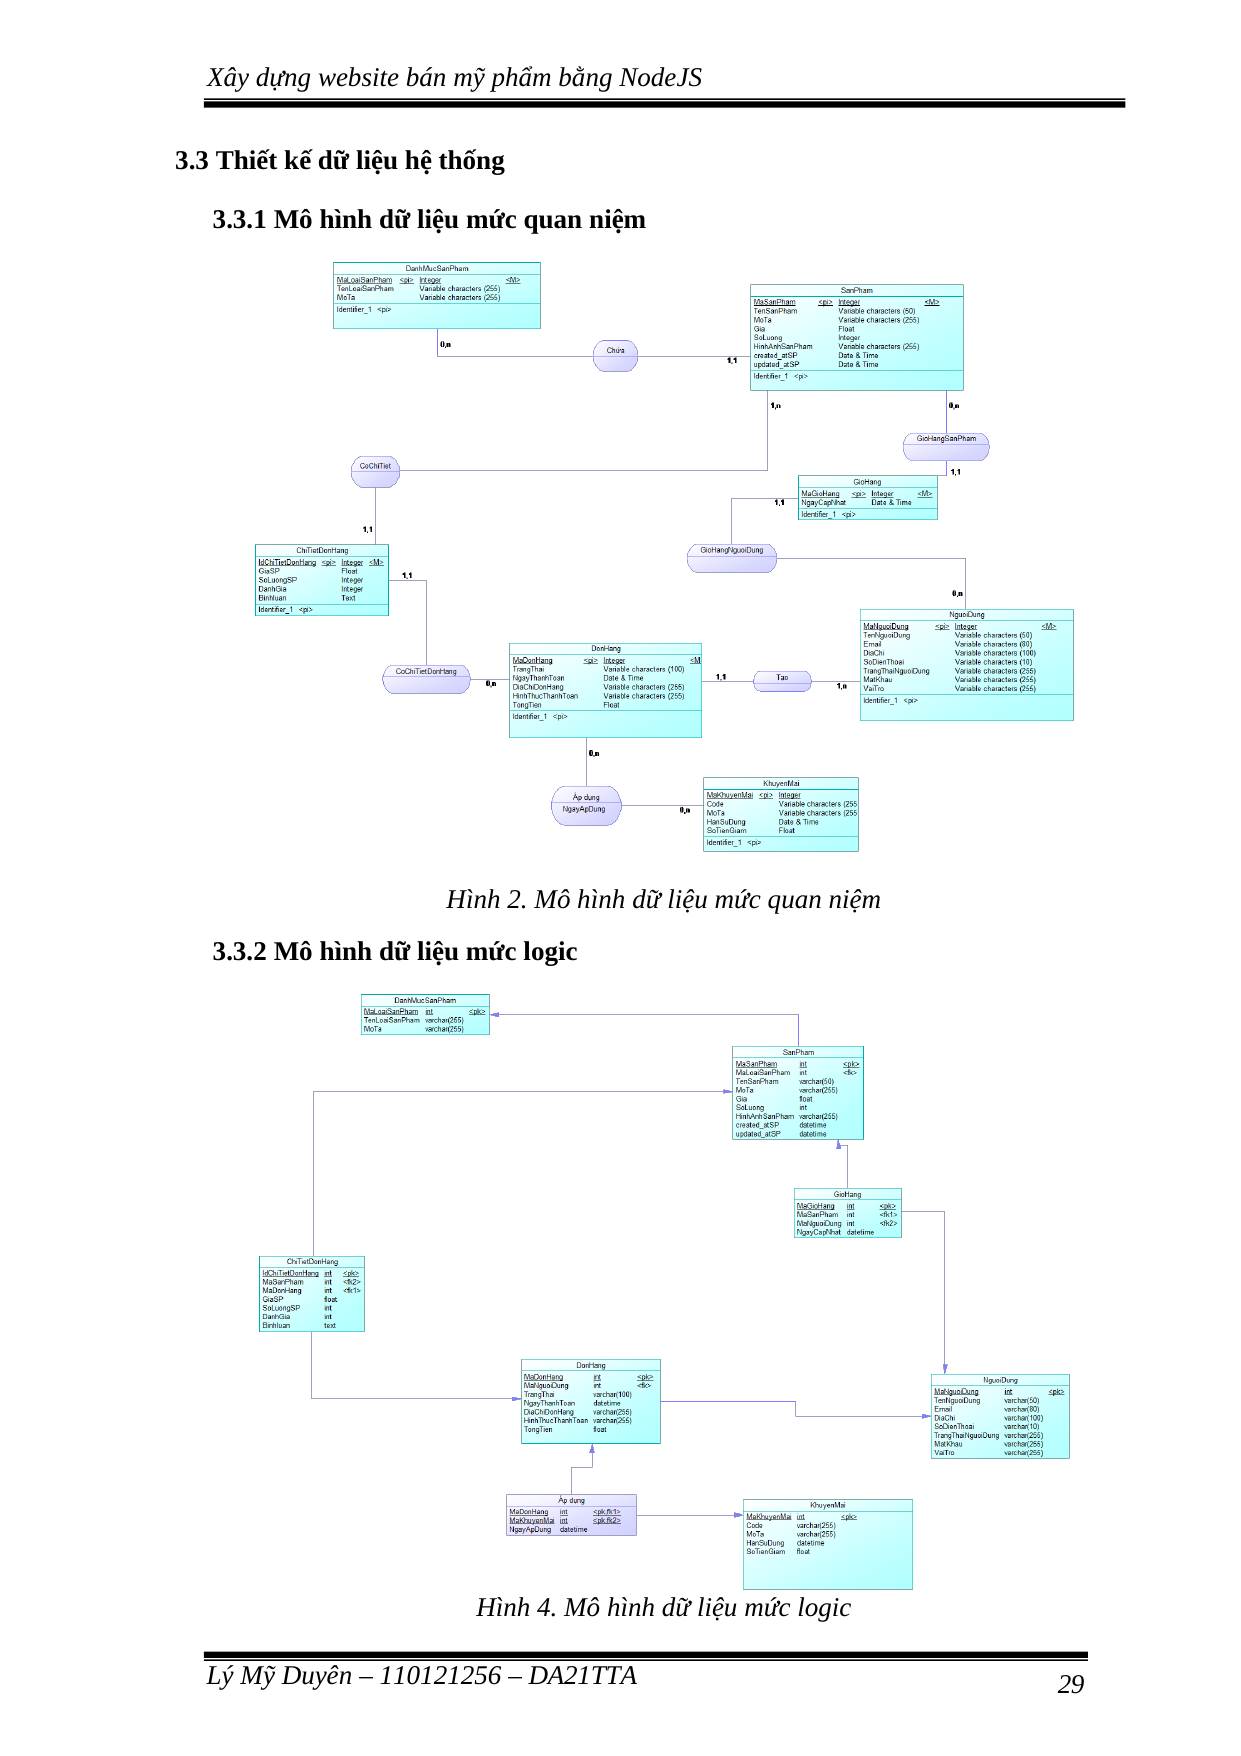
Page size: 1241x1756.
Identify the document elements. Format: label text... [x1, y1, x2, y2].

subtitle 3.3.2 Mô hình dữ liệu mức logic [212, 935, 1155, 967]
picture [255, 262, 1075, 853]
text Hình 2. Mô hình dữ liệu mức quan niệm [175, 883, 1155, 914]
picture [259, 994, 1071, 1591]
subtitle 3.3 Thiết kế dữ liệu hệ thống [175, 144, 1155, 175]
subtitle 3.3.1 Mô hình dữ liệu mức quan niệm [212, 203, 1155, 234]
text Hình 4. Mô hình dữ liệu mức logic [175, 1591, 1155, 1622]
